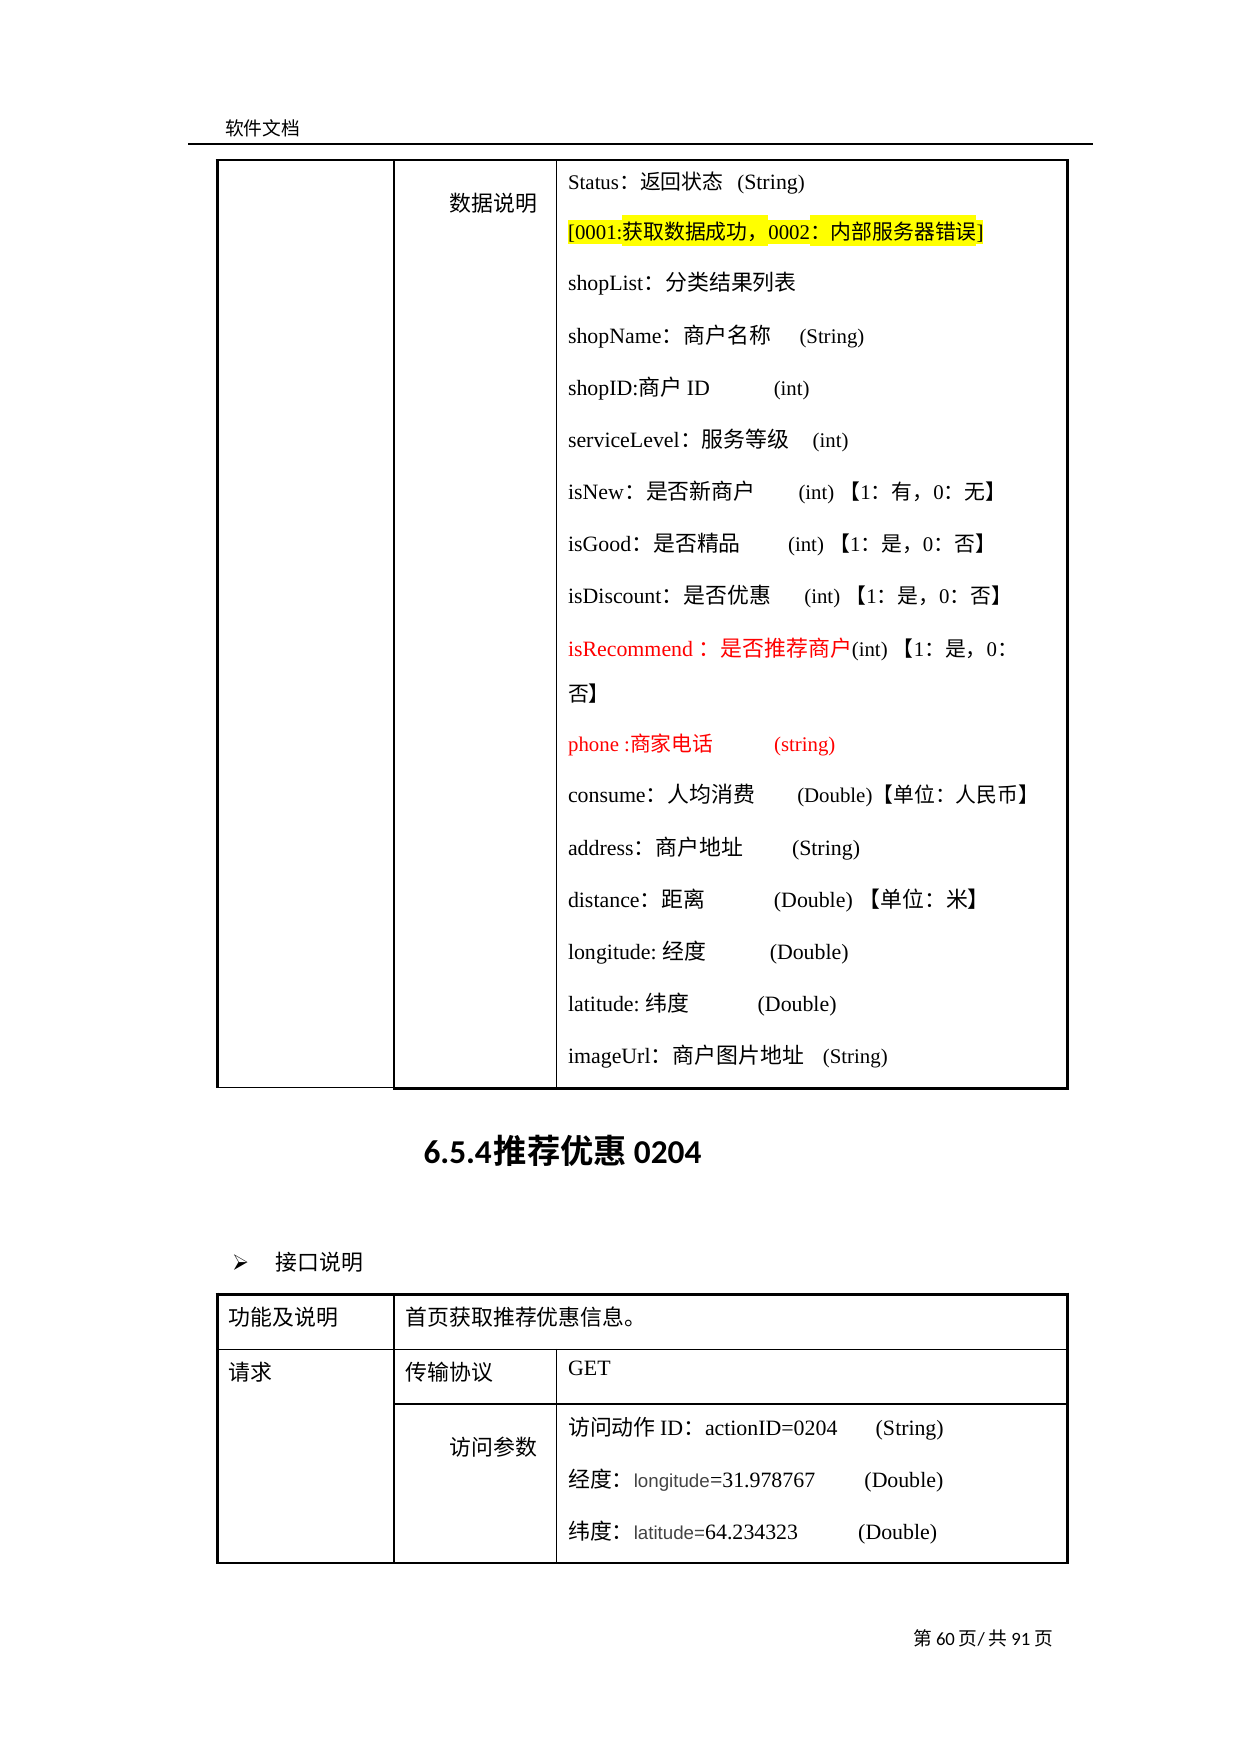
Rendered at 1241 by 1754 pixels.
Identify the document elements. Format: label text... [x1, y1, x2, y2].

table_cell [557, 1405, 1066, 1562]
table_cell 访问参数 [395, 1405, 556, 1562]
table_cell 传输协议 [395, 1350, 556, 1403]
subtitle 推荐优惠0204 [351, 1117, 1093, 1182]
table_header 首页获取推荐优惠信息。 [395, 1296, 1066, 1349]
table_cell 数据说明 [395, 161, 556, 1087]
table_cell Status：返回状态 (String) [0001:获取数据成功，0002：内部服务器错误] shopList：分类结果列表 shopName：商户名称 (String) shopID:商户ID (int) serviceLevel：服务等级 (int) isNew：是否新商户 (int) 【1：有，0：无】 isGood：是否精品 (int) 【1：是，0：否】 isDiscount：是否优惠 (int) 【1：是，0：否】 isRecommend ：是否推荐商户(int) 【1：是，0：否】 phone :商家电话 (string) consume：人均消费 (Double)【单位：人民币】 address：商户地址 (String) distance：距离 (Double) 【单位：米】 longitude: 经度 (Double) latitude: 纬度 (Double) imageUrl：商户图片地址 (String) [557, 161, 1066, 1087]
list 接口说明 [232, 1244, 1093, 1277]
table_header 功能及说明 [219, 1296, 393, 1349]
table_cell 请求 [219, 1350, 393, 1562]
table_cell GET [557, 1350, 1066, 1403]
